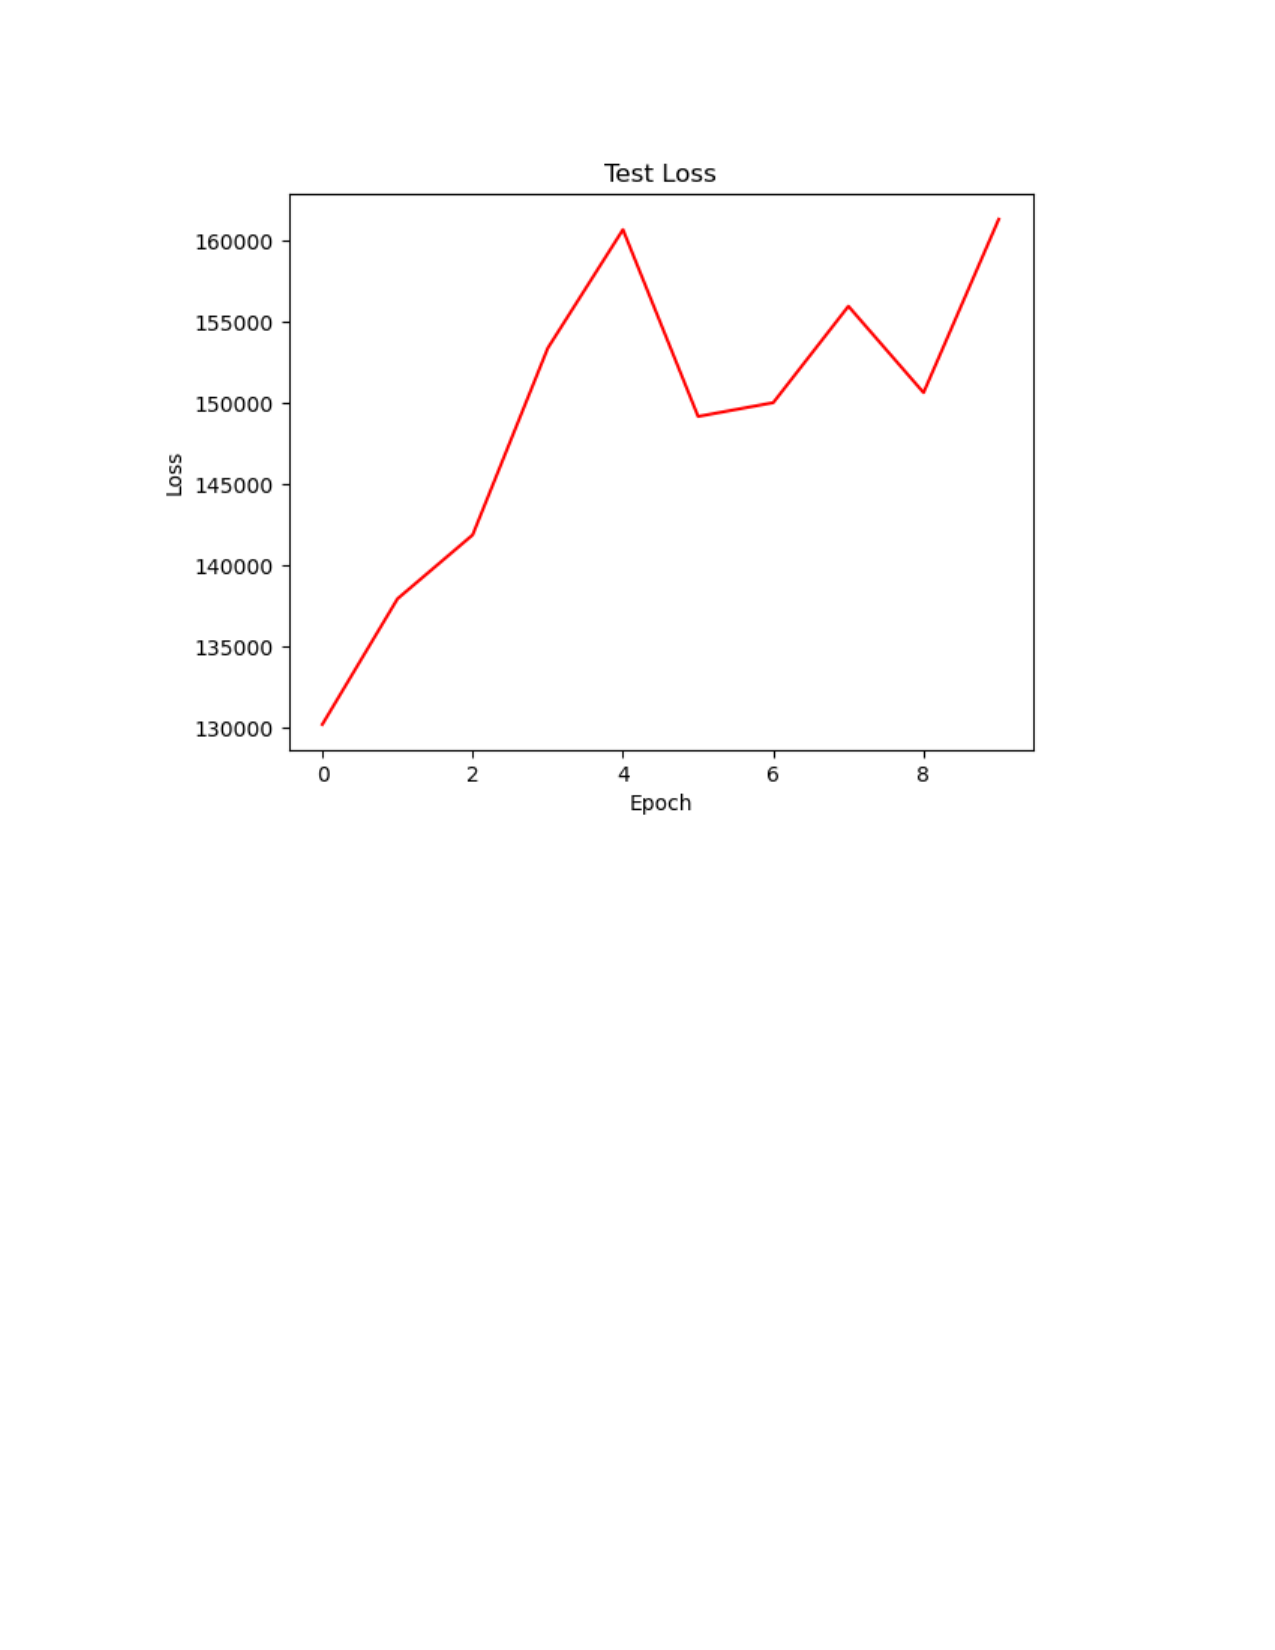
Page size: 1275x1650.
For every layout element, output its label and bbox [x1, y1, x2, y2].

picture [150, 150, 1047, 830]
